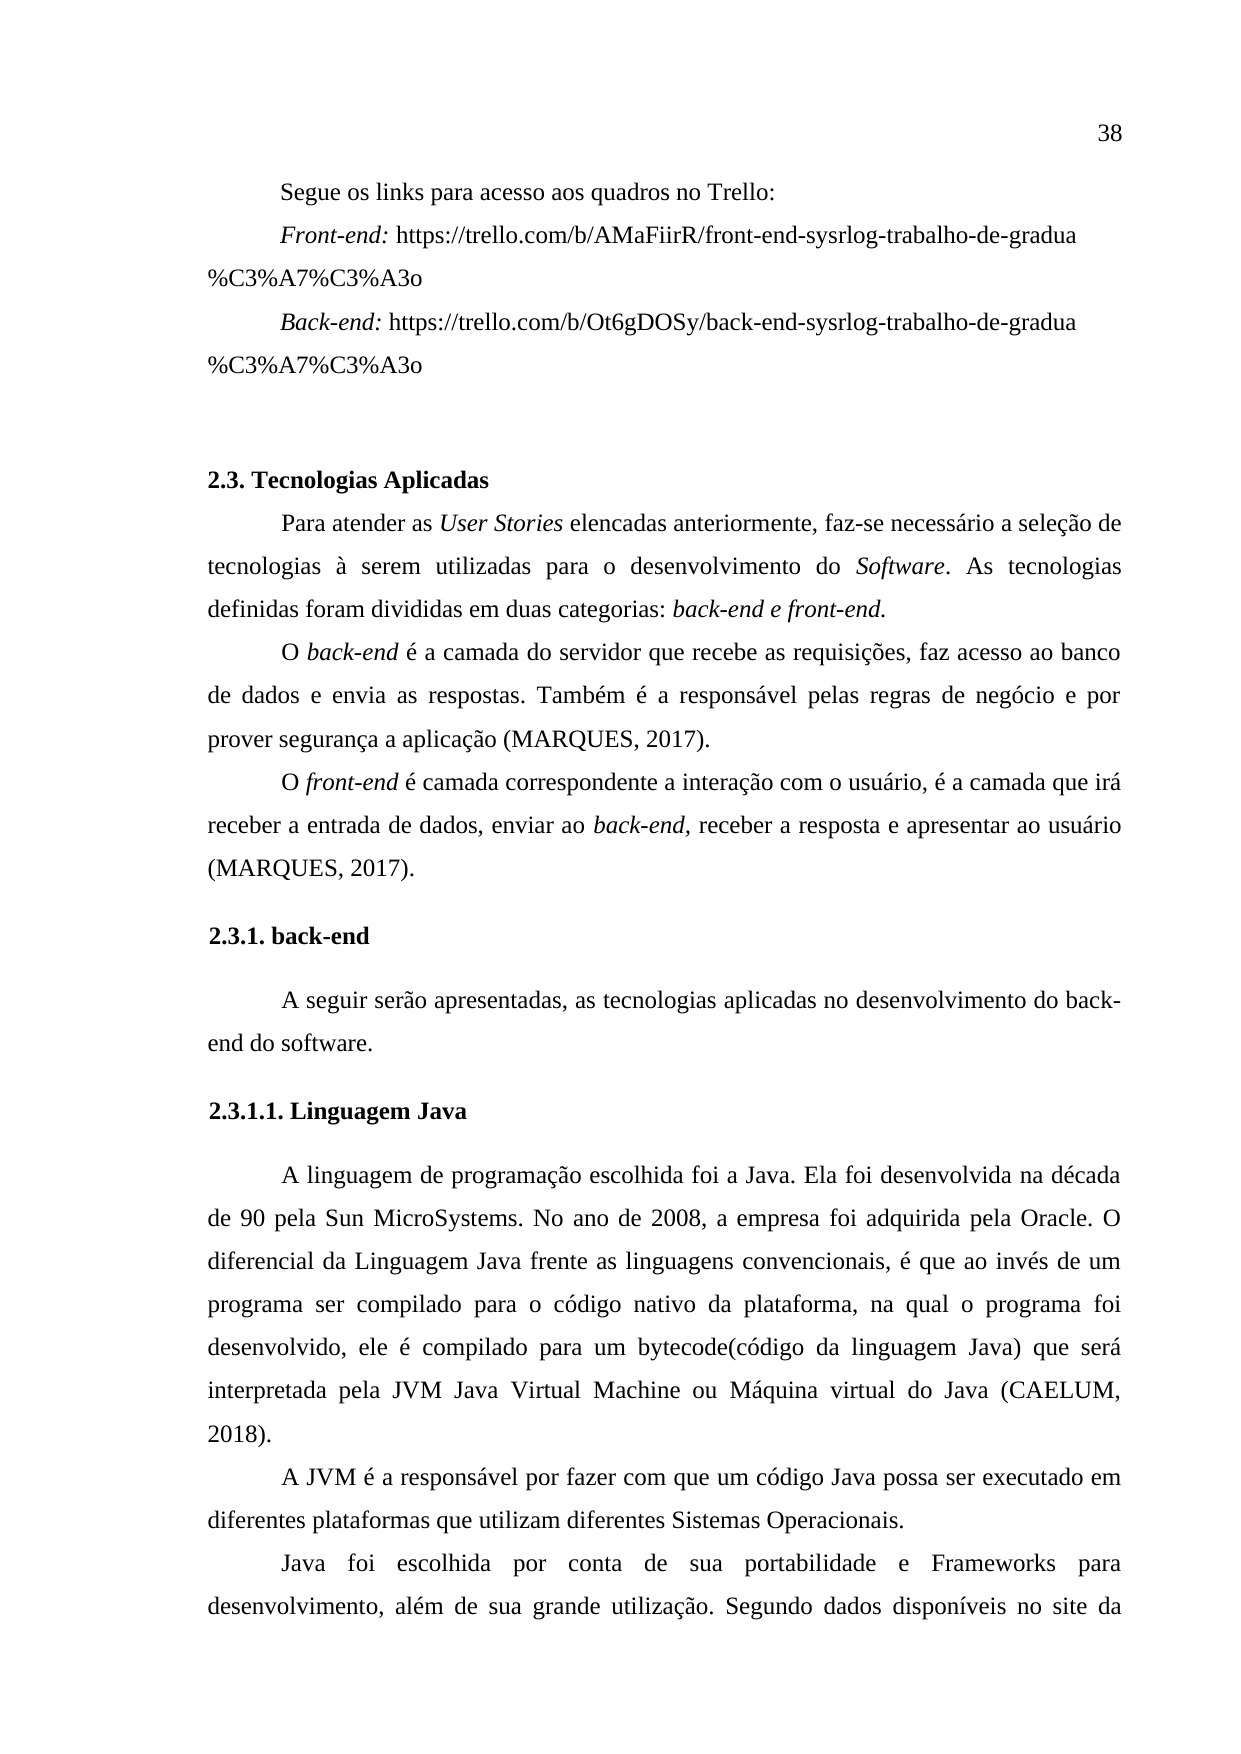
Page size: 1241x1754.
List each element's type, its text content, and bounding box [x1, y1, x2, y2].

text A JVM é a responsável por fazer com que um código Java possa ser executado em diferentes plataformas que utilizam diferentes Sistemas Operacionais. [207, 1462, 1122, 1534]
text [207, 1548, 1122, 1620]
text Back-end: https://trello.com/b/Ot6gDOSy/back-end-sysrlog-trabalho-de-gradua%C3%A7%C3%A3o [207, 307, 1122, 378]
text Segue os links para acesso aos quadros no Trello: [207, 177, 1122, 206]
text O front-end é camada correspondente a interação com o usuário, é a camada que irá receber a entrada de dados, enviar ao back-end, receber a resposta e apresentar ao usuário (MARQUES, 2017). [207, 767, 1122, 882]
text A seguir serão apresentadas, as tecnologias aplicadas no desenvolvimento do back-end do software. [207, 985, 1122, 1057]
subtitle back-end [208, 921, 1122, 950]
text Front-end: https://trello.com/b/AMaFiirR/front-end-sysrlog-trabalho-de-gradua%C3%A7%C3%A3o [207, 220, 1122, 292]
list Tecnologias Aplicadas [177, 465, 1122, 494]
text Para atender as User Stories elencadas anteriormente, faz-se necessário a seleção de tecnologias à serem utilizadas para o desenvolvimento do Software. As tecnologias definidas foram divididas em duas categorias: back-end e front-end. [207, 508, 1122, 623]
text A linguagem de programação escolhida foi a Java. Ela foi desenvolvida na década de 90 pela Sun MicroSystems. No ano de 2008, a empresa foi adquirida pela Oracle. O diferencial da Linguagem Java frente as linguagens convencionais, é que ao invés de um programa ser compilado para o código nativo da plataforma, na qual o programa foi desenvolvido, ele é compilado para um bytecode(código da linguagem Java) que será interpretada pela JVM Java Virtual Machine ou Máquina virtual do Java (CAELUM, 2018). [207, 1160, 1122, 1447]
text O back-end é a camada do servidor que recebe as requisições, faz acesso ao banco de dados e envia as respostas. Também é a responsável pelas regras de negócio e por prover segurança a aplicação (MARQUES, 2017). [207, 637, 1122, 752]
subtitle Linguagem Java [208, 1096, 1122, 1125]
